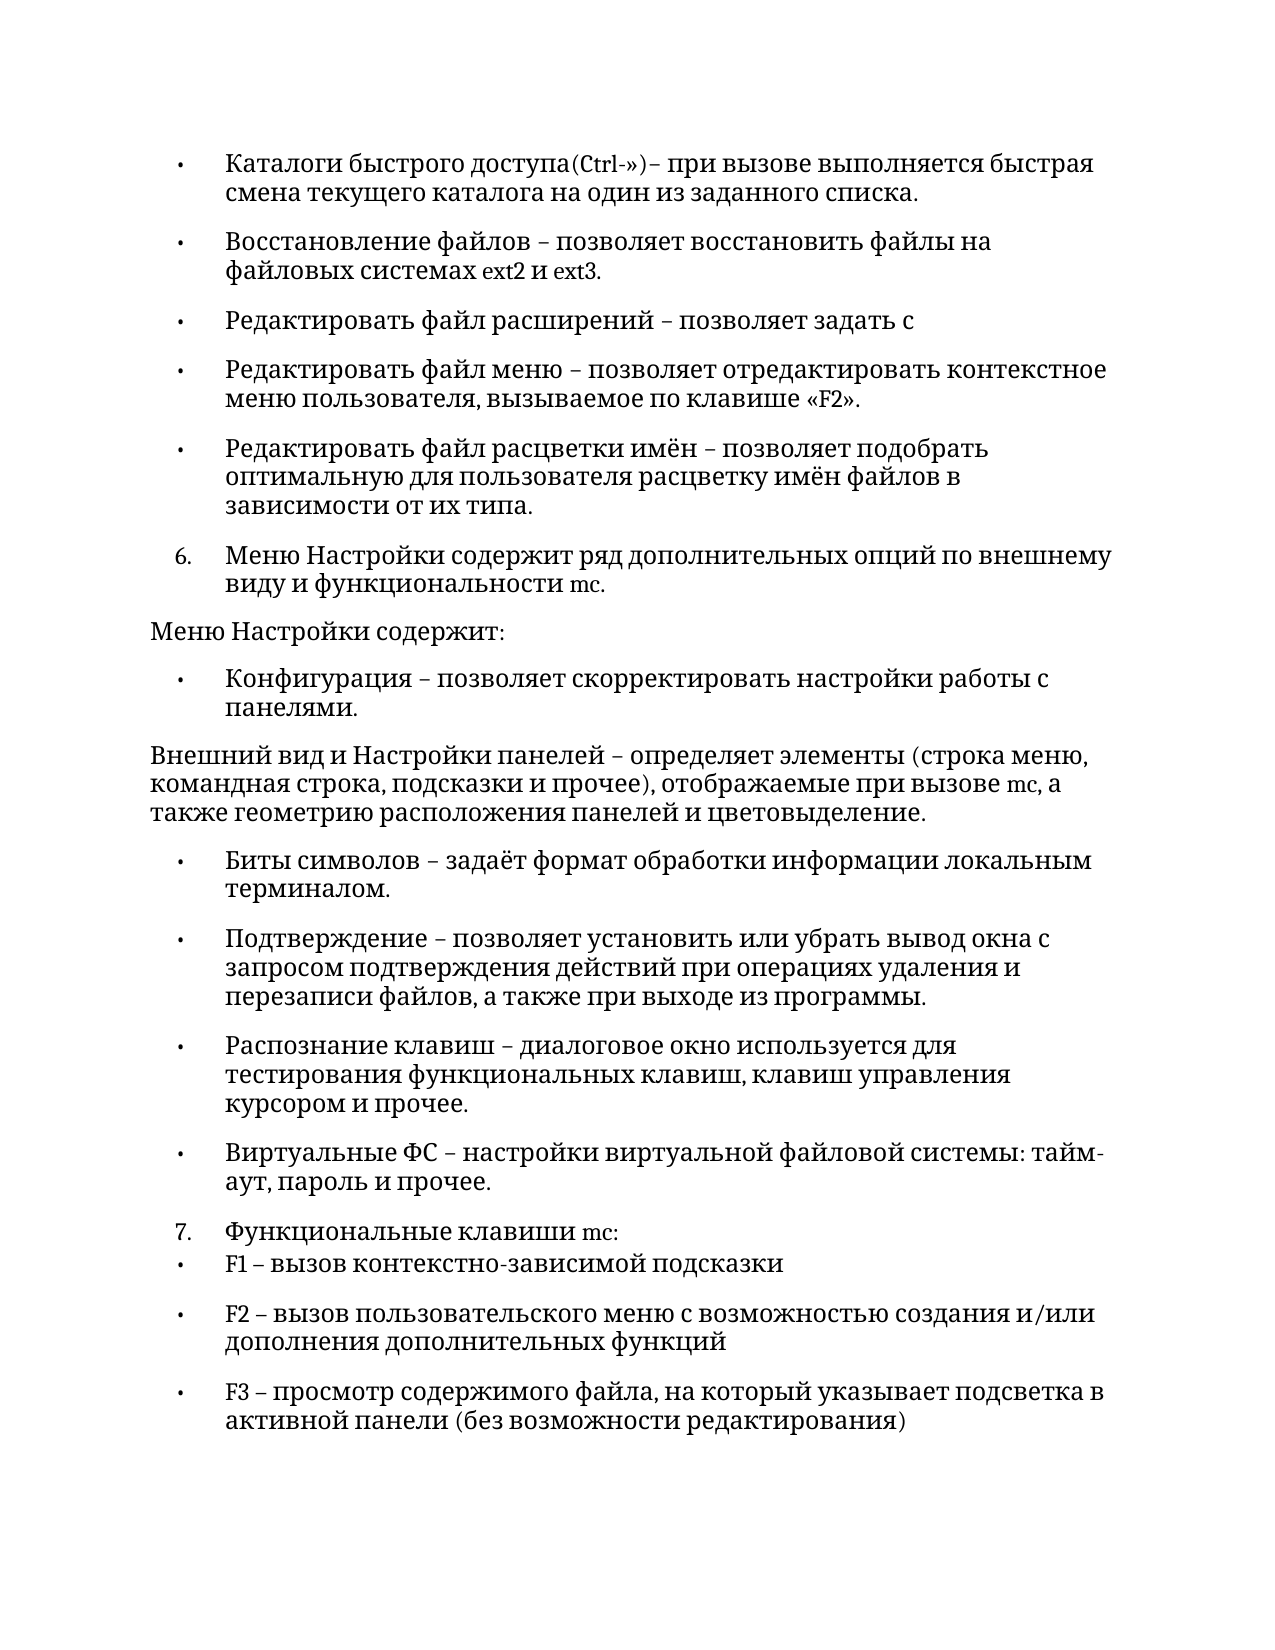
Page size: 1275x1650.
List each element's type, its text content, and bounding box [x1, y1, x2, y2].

text Внешний вид и Настройки панелей − определяет элементы (строка меню, командная строка, подсказки и прочее), отображаемые при вызове mc, а также геометрию расположения панелей и цветовыделение. [150, 742, 1125, 828]
list Виртуальные ФС − настройки виртуальной файловой системы: тайм-аут, пароль и прочее. [175, 1139, 1125, 1197]
list F3 – просмотр содержимого файла, на который указывает подсветка в активной панели (без возможности редактирования) [175, 1378, 1125, 1435]
list Редактировать файл расширений − позволяет задать с [175, 307, 1125, 335]
list Редактировать файл расцветки имён − позволяет подобрать оптимальную для пользователя расцветку имён файлов в зависимости от их типа. [175, 434, 1125, 521]
list Распознание клавиш − диалоговое окно используется для тестирования функциональных клавиш, клавиш управления курсором и прочее. [175, 1032, 1125, 1118]
list Восстановление файлов − позволяет восстановить файлы на файловых системах ext2 и ext3. [175, 228, 1125, 286]
list F2 – вызов пользовательского меню с возможностью создания и/или дополнения дополнительных функций [175, 1299, 1125, 1357]
list Подтверждение − позволяет установить или убрать вывод окна с запросом подтверждения действий при операциях удаления и перезаписи файлов, а также при выходе из программы. [175, 925, 1125, 1011]
list Конфигурация − позволяет скорректировать настройки работы с панелями. [175, 665, 1125, 723]
list Биты символов − задаёт формат обработки информации локальным терминалом. [175, 847, 1125, 904]
text Меню Настройки содержит: [150, 618, 1125, 647]
list Функциональные клавиши mc: [175, 1217, 1125, 1246]
list F1 – вызов контекстно-зависимой подсказки [175, 1250, 1125, 1279]
list Каталоги быстрого доступа(Ctrl-»)− при вызове выполняется быстрая смена текущего каталога на один из заданного списка. [175, 150, 1125, 207]
list Редактировать файл меню − позволяет отредактировать контекстное меню пользователя, вызываемое по клавише «F2». [175, 356, 1125, 414]
list Меню Настройки содержит ряд дополнительных опций по внешнему виду и функциональности mc. [175, 542, 1125, 599]
